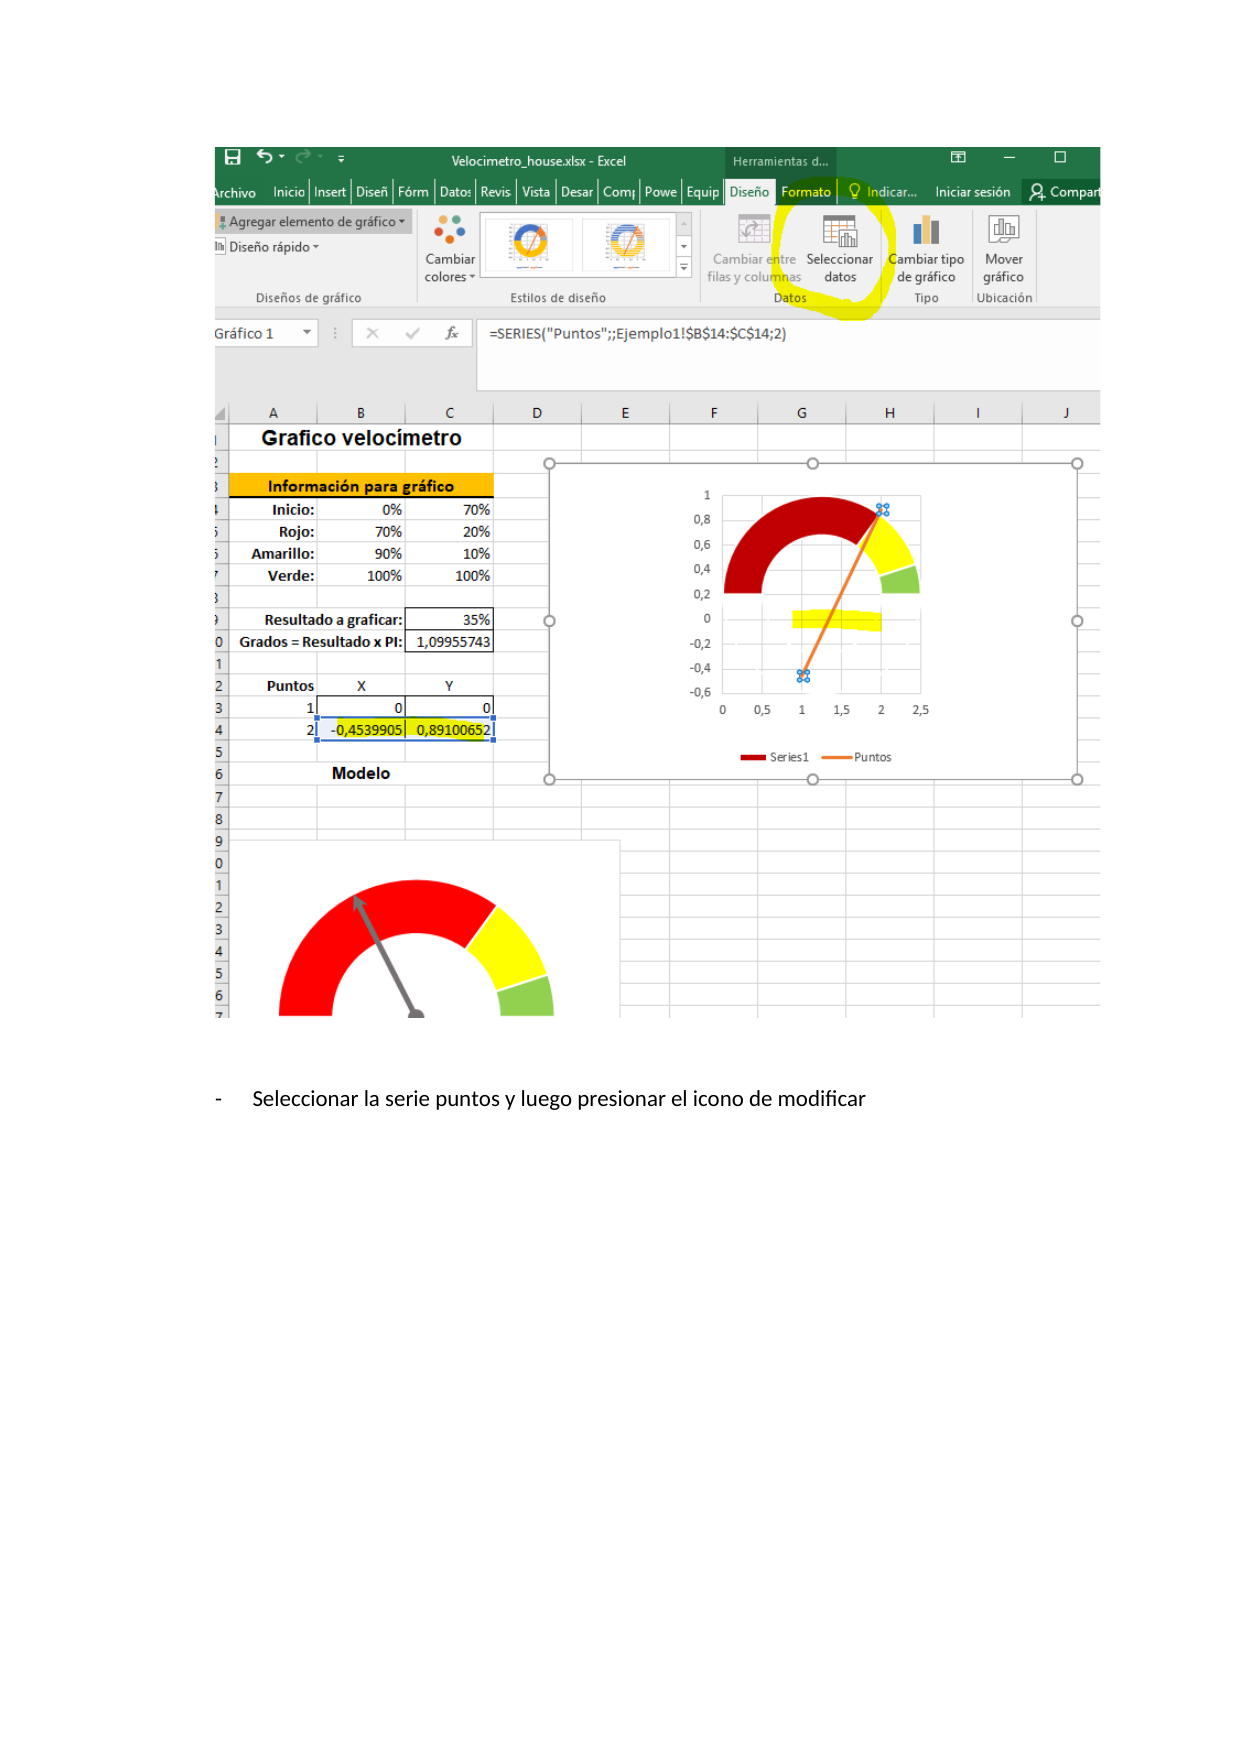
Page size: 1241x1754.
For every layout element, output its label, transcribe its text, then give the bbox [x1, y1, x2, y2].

picture [214, 147, 1101, 1018]
list Seleccionar la serie puntos y luego presionar el icono de modificar [215, 1084, 1063, 1112]
